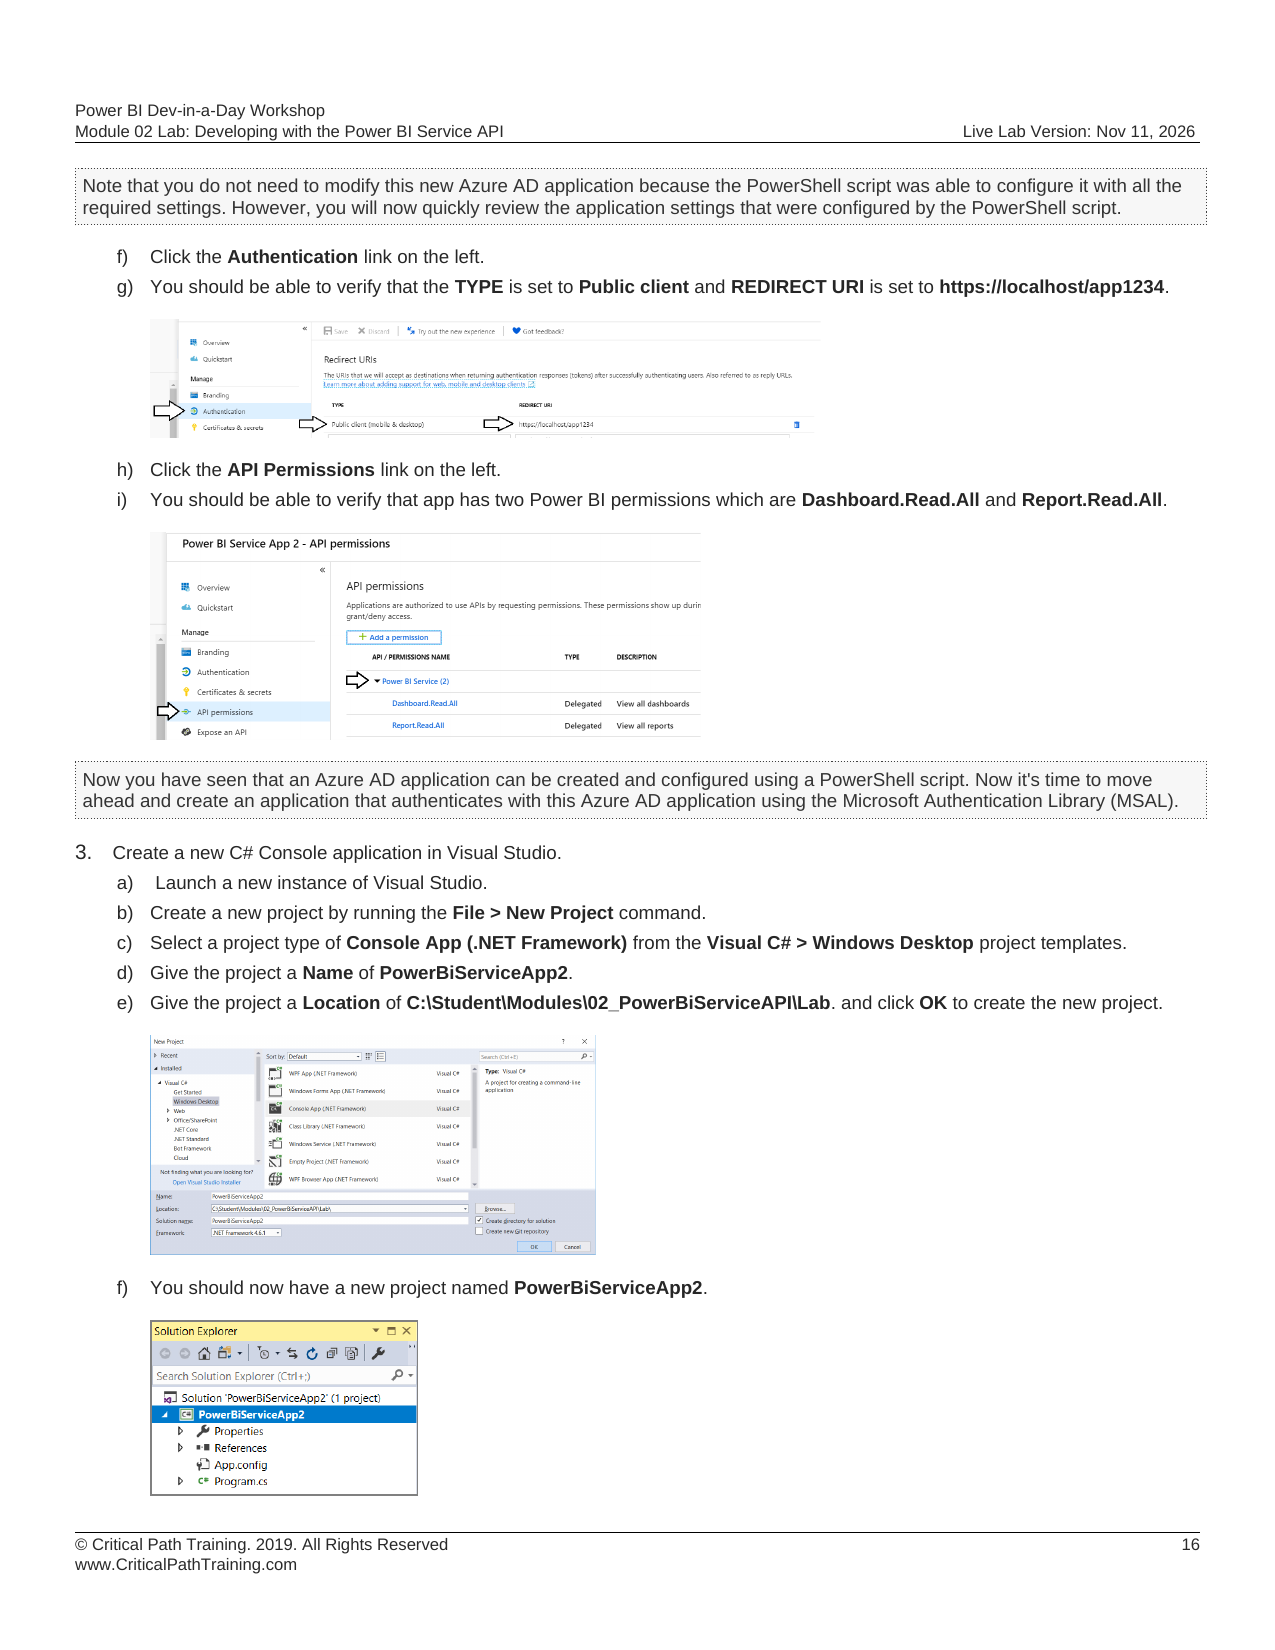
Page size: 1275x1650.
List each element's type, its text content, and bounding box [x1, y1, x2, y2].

text You should be able to verify that the TYPE is set to Public client and REDIRECT URI is set to https://localhost/app1234. [117, 276, 1200, 298]
text Give the project a Name of PowerBiServiceApp2. [117, 962, 1200, 983]
picture [152, 1322, 417, 1494]
text You should now have a new project named PowerBiServiceApp2. [117, 1277, 1200, 1298]
picture [150, 1035, 596, 1255]
text You should be able to verify that app has two Power BI permissions which are Dashboard.Read.All and Report.Read.All. [117, 489, 1200, 511]
text Click the API Permissions link on the left. [117, 459, 1200, 481]
text Launch a new instance of Visual Studio. [117, 872, 1200, 893]
text Note that you do not need to modify this new Azure AD application because the PowerShell script was able to configure it with all the required settings. However, you will now quickly review the application settings that were configured by the PowerShell script. [75, 168, 1207, 225]
picture [150, 532, 701, 740]
text Select a project type of Console App (.NET Framework) from the Visual C# > Windows Desktop project templates. [117, 932, 1200, 953]
text Now you have seen that an Azure AD application can be created and configured using a PowerShell script. Now it's time to move ahead and create an application that authenticates with this Azure AD application using the Microsoft Authentication Library (MSAL). [75, 761, 1207, 819]
text Create a new project by running the File > New Project command. [117, 902, 1200, 923]
picture [150, 319, 821, 438]
text Give the project a Location of C:\Student\Modules\02_PowerBiServiceAPI\Lab. and click OK to create the new project. [117, 992, 1200, 1013]
text Click the Authentication link on the left. [117, 246, 1200, 268]
text Create a new C# Console application in Visual Studio. [75, 840, 1200, 864]
